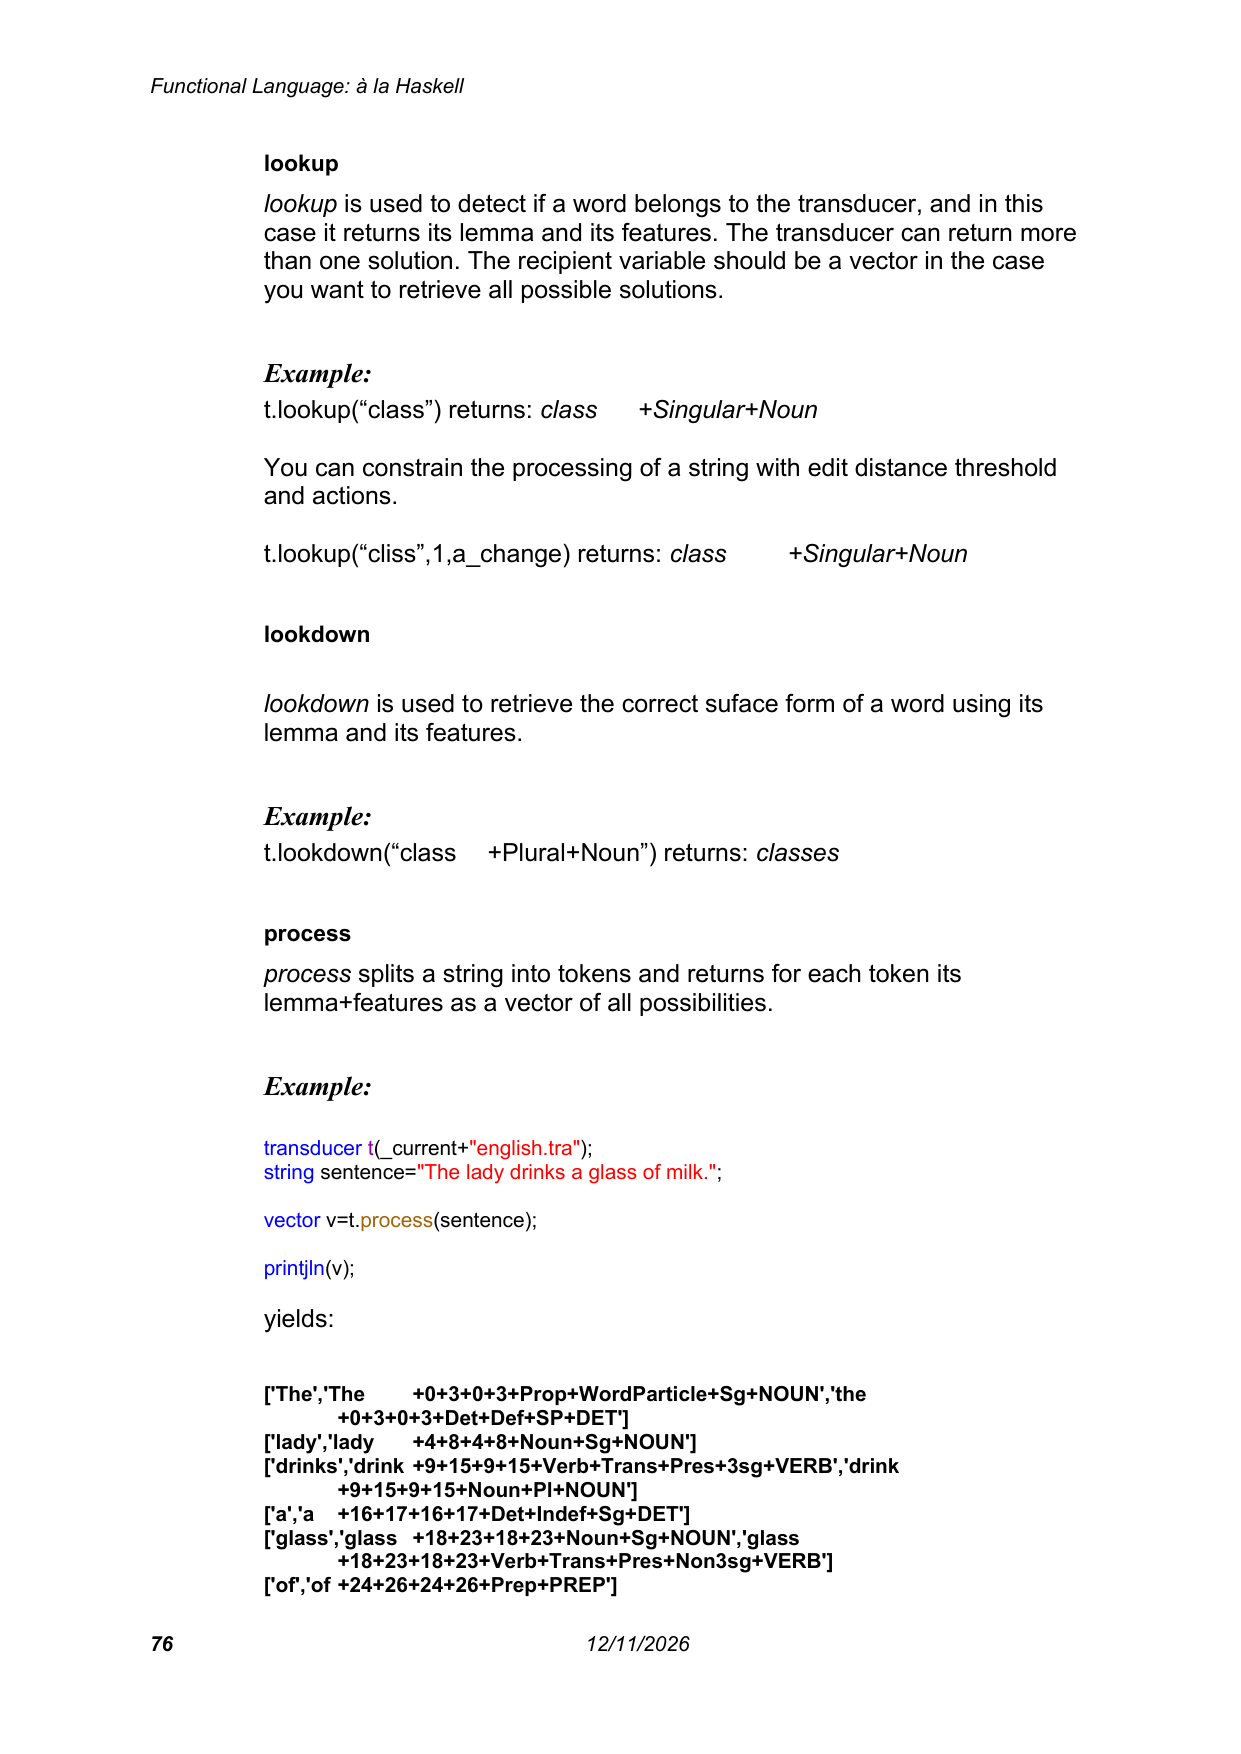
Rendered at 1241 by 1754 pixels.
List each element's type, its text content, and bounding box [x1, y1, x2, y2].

text lookup is used to detect if a word belongs to the transducer, and in this case it returns its lemma and its features. The transducer can return more than one solution. The recipient variable should be a vector in the case you want to retrieve all possible solutions. [263, 189, 1090, 304]
subtitle process [263, 920, 1090, 946]
text t.lookup(“cliss”,1,a_change) returns: class +Singular+Noun [263, 539, 1090, 567]
text ['glass','glass +18+23+18+23+Noun+Sg+NOUN','glass +18+23+18+23+Verb+Trans+Pres+Non3sg+VERB'] [263, 1525, 1090, 1573]
text lookdown is used to retrieve the correct suface form of a word using its lemma and its features. [263, 689, 1090, 746]
text transducer t(_current+"english.tra"); [263, 1136, 1090, 1160]
text ['a','a +16+17+16+17+Det+Indef+Sg+DET'] [263, 1501, 1090, 1525]
text printjln(v); [263, 1256, 1090, 1280]
text process splits a string into tokens and returns for each token its lemma+features as a vector of all possibilities. [263, 959, 1090, 1016]
text You can constrain the processing of a string with edit distance threshold and actions. [263, 452, 1090, 510]
subtitle Example: [263, 800, 1090, 831]
text t.lookdown(“class +Plural+Noun”) returns: classes [263, 837, 1090, 866]
text vector v=t.process(sentence); [263, 1208, 1090, 1232]
text ['drinks','drink +9+15+9+15+Verb+Trans+Pres+3sg+VERB','drink +9+15+9+15+Noun+Pl+NOUN'] [263, 1453, 1090, 1501]
text ['The','The +0+3+0+3+Prop+WordParticle+Sg+NOUN','the +0+3+0+3+Det+Def+SP+DET'] [263, 1382, 1090, 1429]
text string sentence="The lady drinks a glass of milk."; [263, 1160, 1090, 1184]
text ['of','of +24+26+24+26+Prep+PREP'] [263, 1573, 1090, 1597]
text t.lookup(“class”) returns: class +Singular+Noun [263, 395, 1090, 424]
text ['lady','lady +4+8+4+8+Noun+Sg+NOUN'] [263, 1429, 1090, 1453]
subtitle Example: [263, 1070, 1090, 1101]
subtitle Example: [263, 358, 1090, 389]
subtitle lookdown [263, 621, 1090, 648]
subtitle lookup [263, 150, 1090, 176]
text yields: [263, 1304, 1090, 1333]
